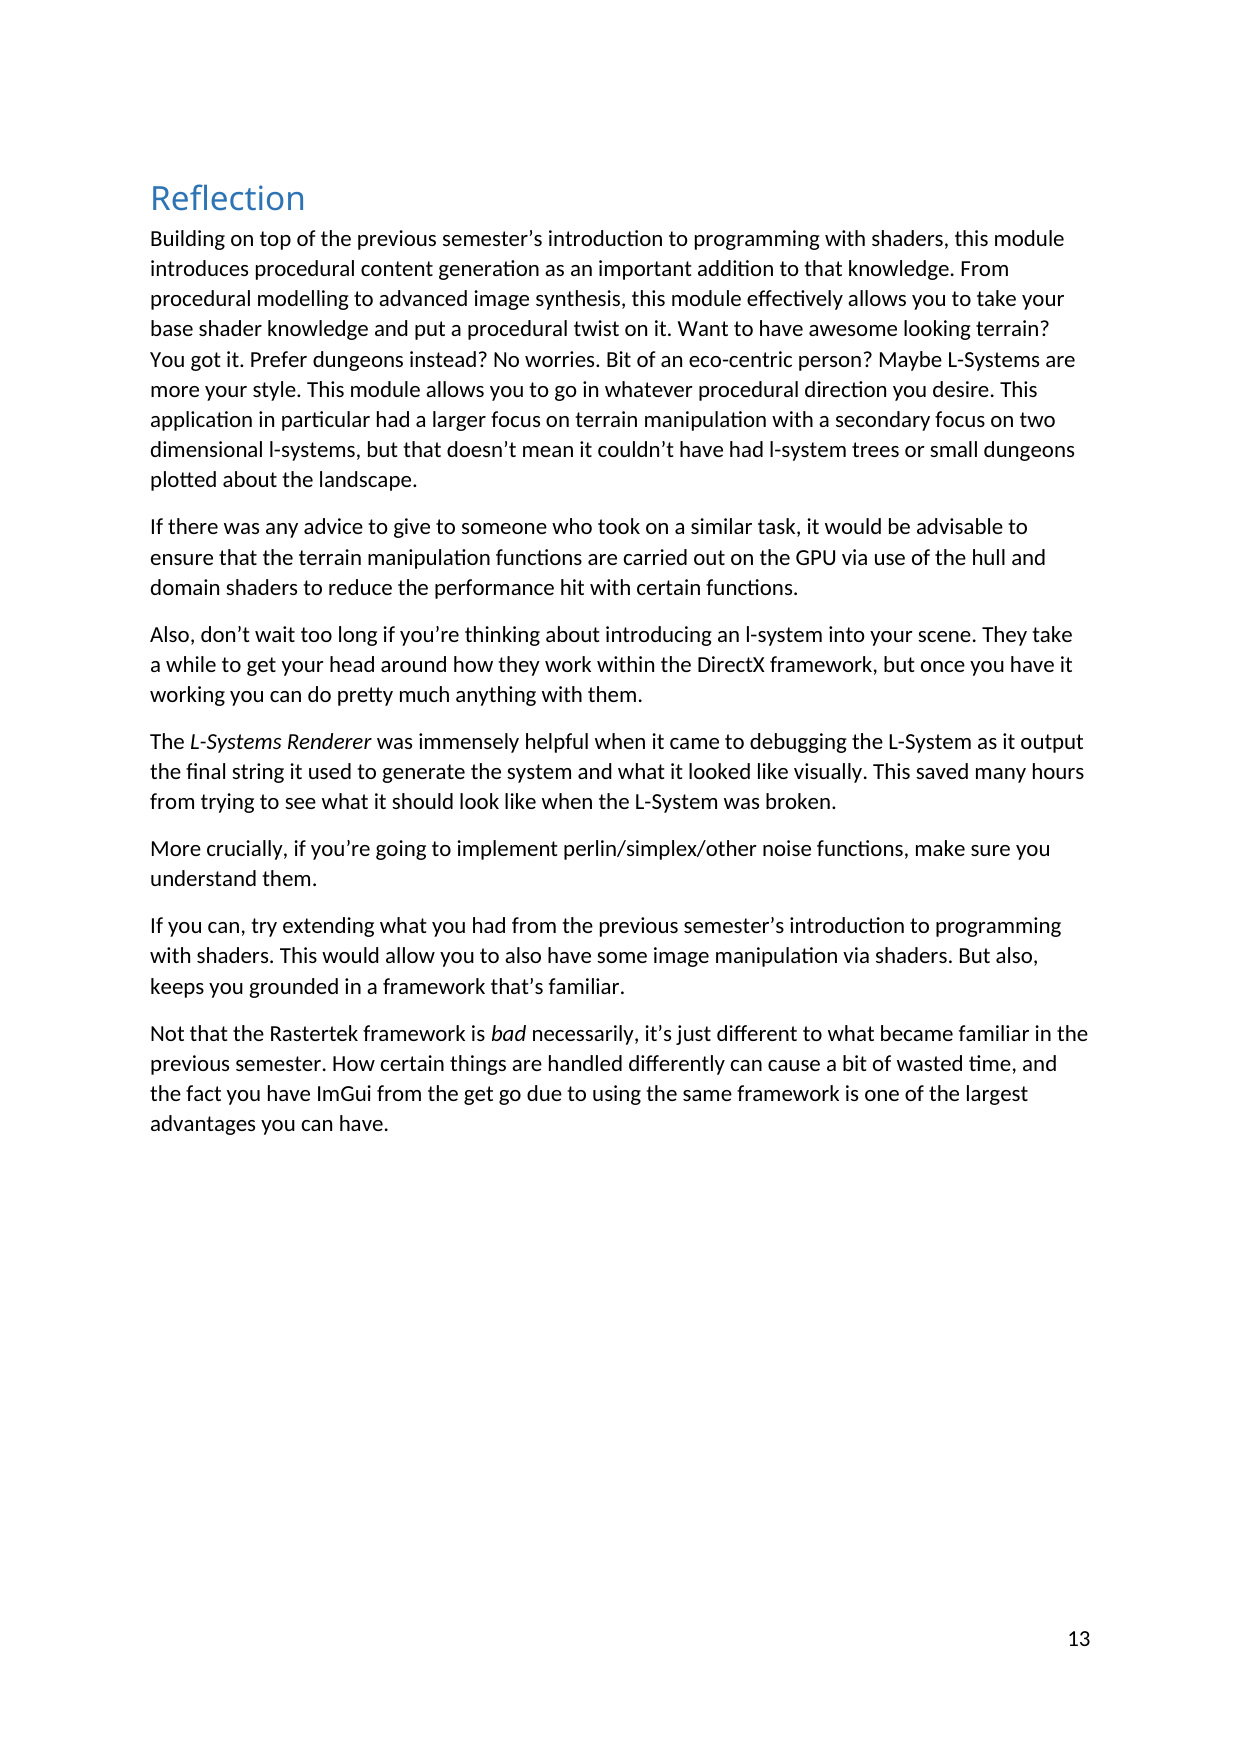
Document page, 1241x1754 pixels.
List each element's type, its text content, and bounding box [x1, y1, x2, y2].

text Building on top of the previous semester’s introduction to programming with shaders, this module introduces procedural content generation as an important addition to that knowledge. From procedural modelling to advanced image synthesis, this module effectively allows you to take your base shader knowledge and put a procedural twist on it. Want to have awesome looking terrain? You got it. Prefer dungeons instead? No worries. Bit of an eco-centric person? Maybe L-Systems are more your style. This module allows you to go in whatever procedural direction you desire. This application in particular had a larger focus on terrain manipulation with a secondary focus on two dimensional l-systems, but that doesn’t mean it couldn’t have had l-system trees or small dungeons plotted about the landscape. [150, 224, 1090, 494]
text Not that the Rastertek framework is bad necessarily, it’s just different to what became familiar in the previous semester. How certain things are handled differently can cause a bit of wasted time, and the fact you have ImGui from the get go due to using the same framework is one of the largest advantages you can have. [150, 1019, 1090, 1137]
text If there was any advice to give to someone who took on a similar task, it would be advisable to ensure that the terrain manipulation functions are carried out on the GPU via use of the hull and domain shaders to reduce the performance hit with certain functions. [150, 512, 1090, 601]
text More crucially, if you’re going to implement perlin/simplex/other noise functions, make sure you understand them. [150, 834, 1090, 893]
text Also, don’t wait too long if you’re thinking about introducing an l-system into your scene. They take a while to get your head around how they work within the DirectX framework, but once you have it working you can do pretty much anything with them. [150, 620, 1090, 708]
text The L-Systems Renderer was immensely helpful when it came to debugging the L-System as it output the final string it used to generate the system and what it looked like visually. This saved many hours from trying to see what it should look like when the L-System was broken. [150, 727, 1090, 816]
subtitle Reflection [150, 175, 1090, 220]
text If you can, try extending what you had from the previous semester’s introduction to programming with shaders. This would allow you to also have some image manipulation via shaders. But also, keeps you grounded in a framework that’s familiar. [150, 911, 1090, 1000]
